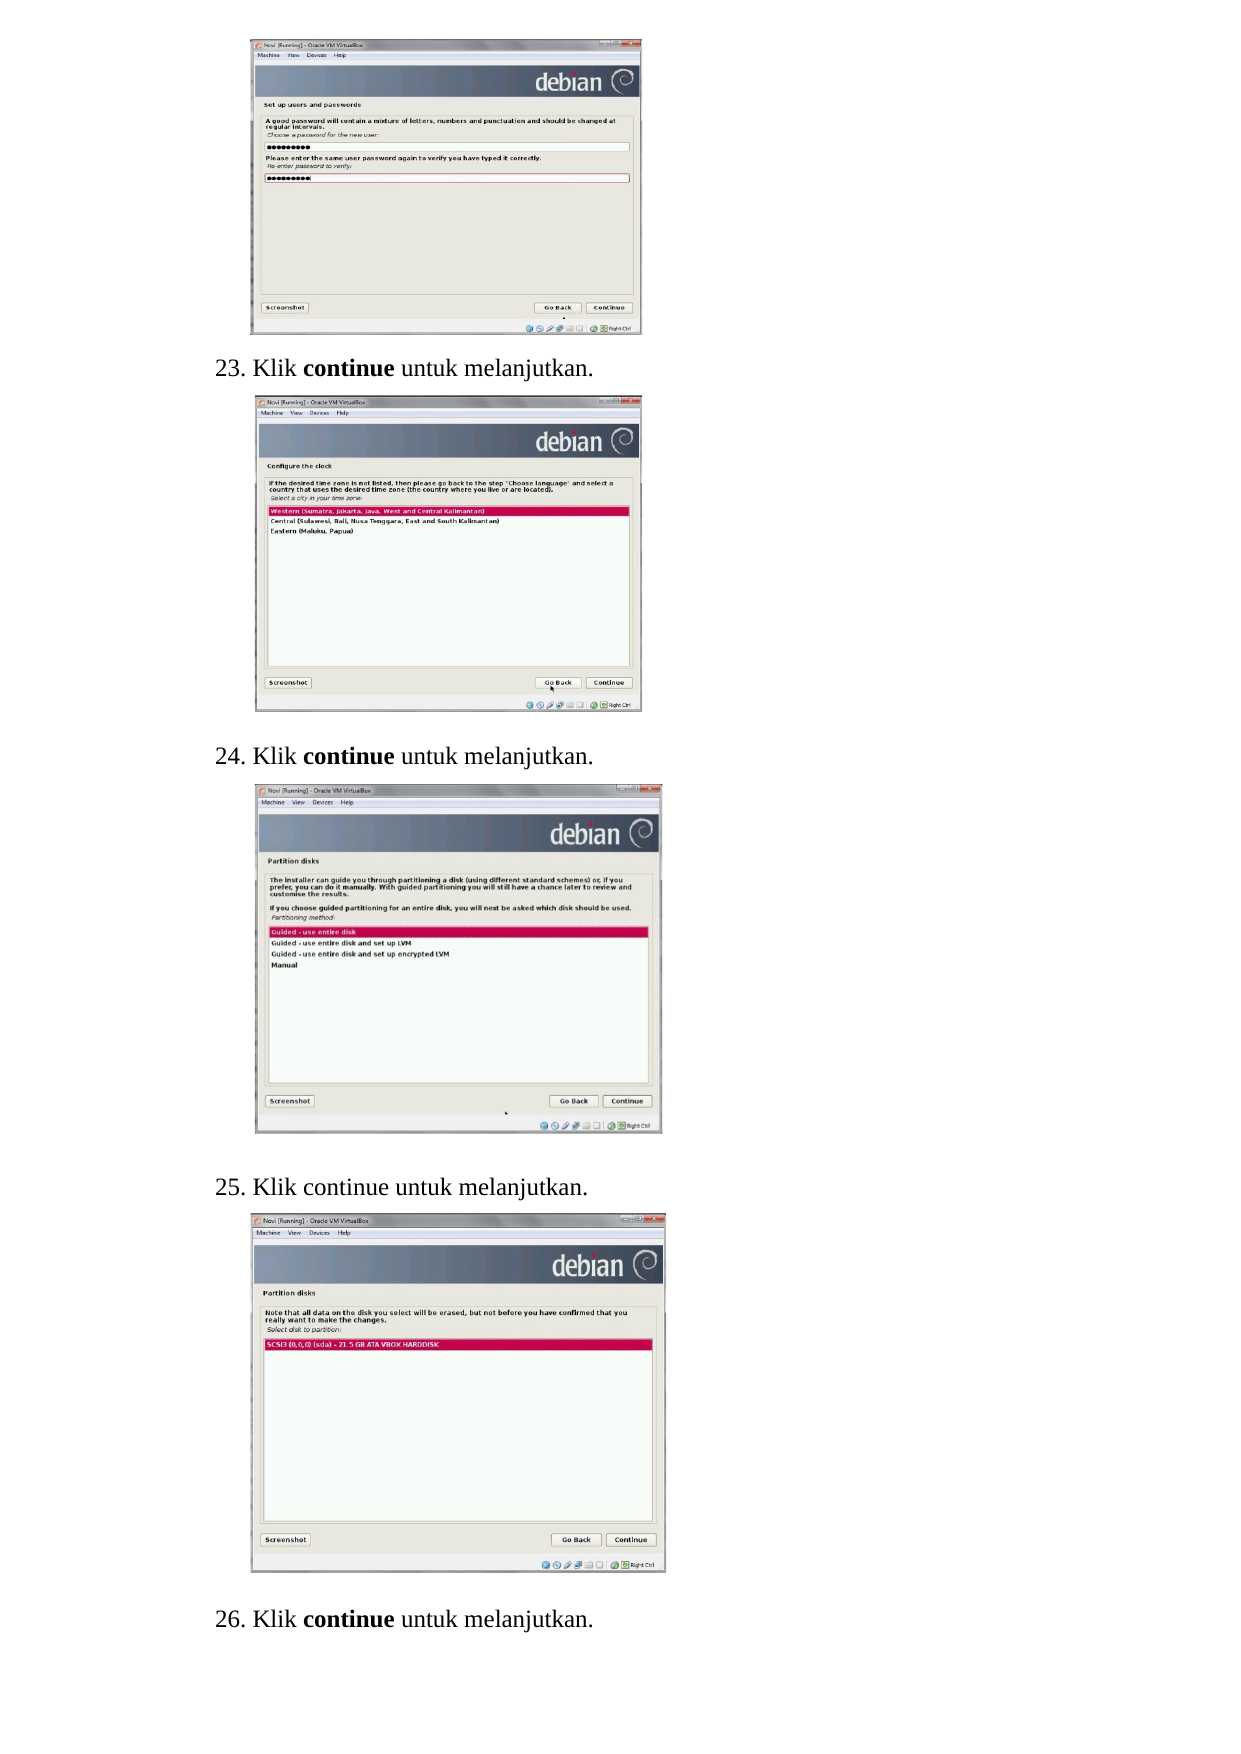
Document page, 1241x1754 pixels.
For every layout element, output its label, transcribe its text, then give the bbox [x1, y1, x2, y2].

list Klik continue untuk melanjutkan. [215, 1172, 1122, 1201]
list Klik continue untuk melanjutkan. [215, 353, 1122, 382]
list Klik continue untuk melanjutkan. [215, 741, 1122, 770]
picture [254, 395, 643, 712]
list Klik continue untuk melanjutkan. [215, 1604, 1122, 1632]
picture [254, 784, 663, 1134]
picture [250, 39, 643, 335]
picture [250, 1213, 667, 1573]
